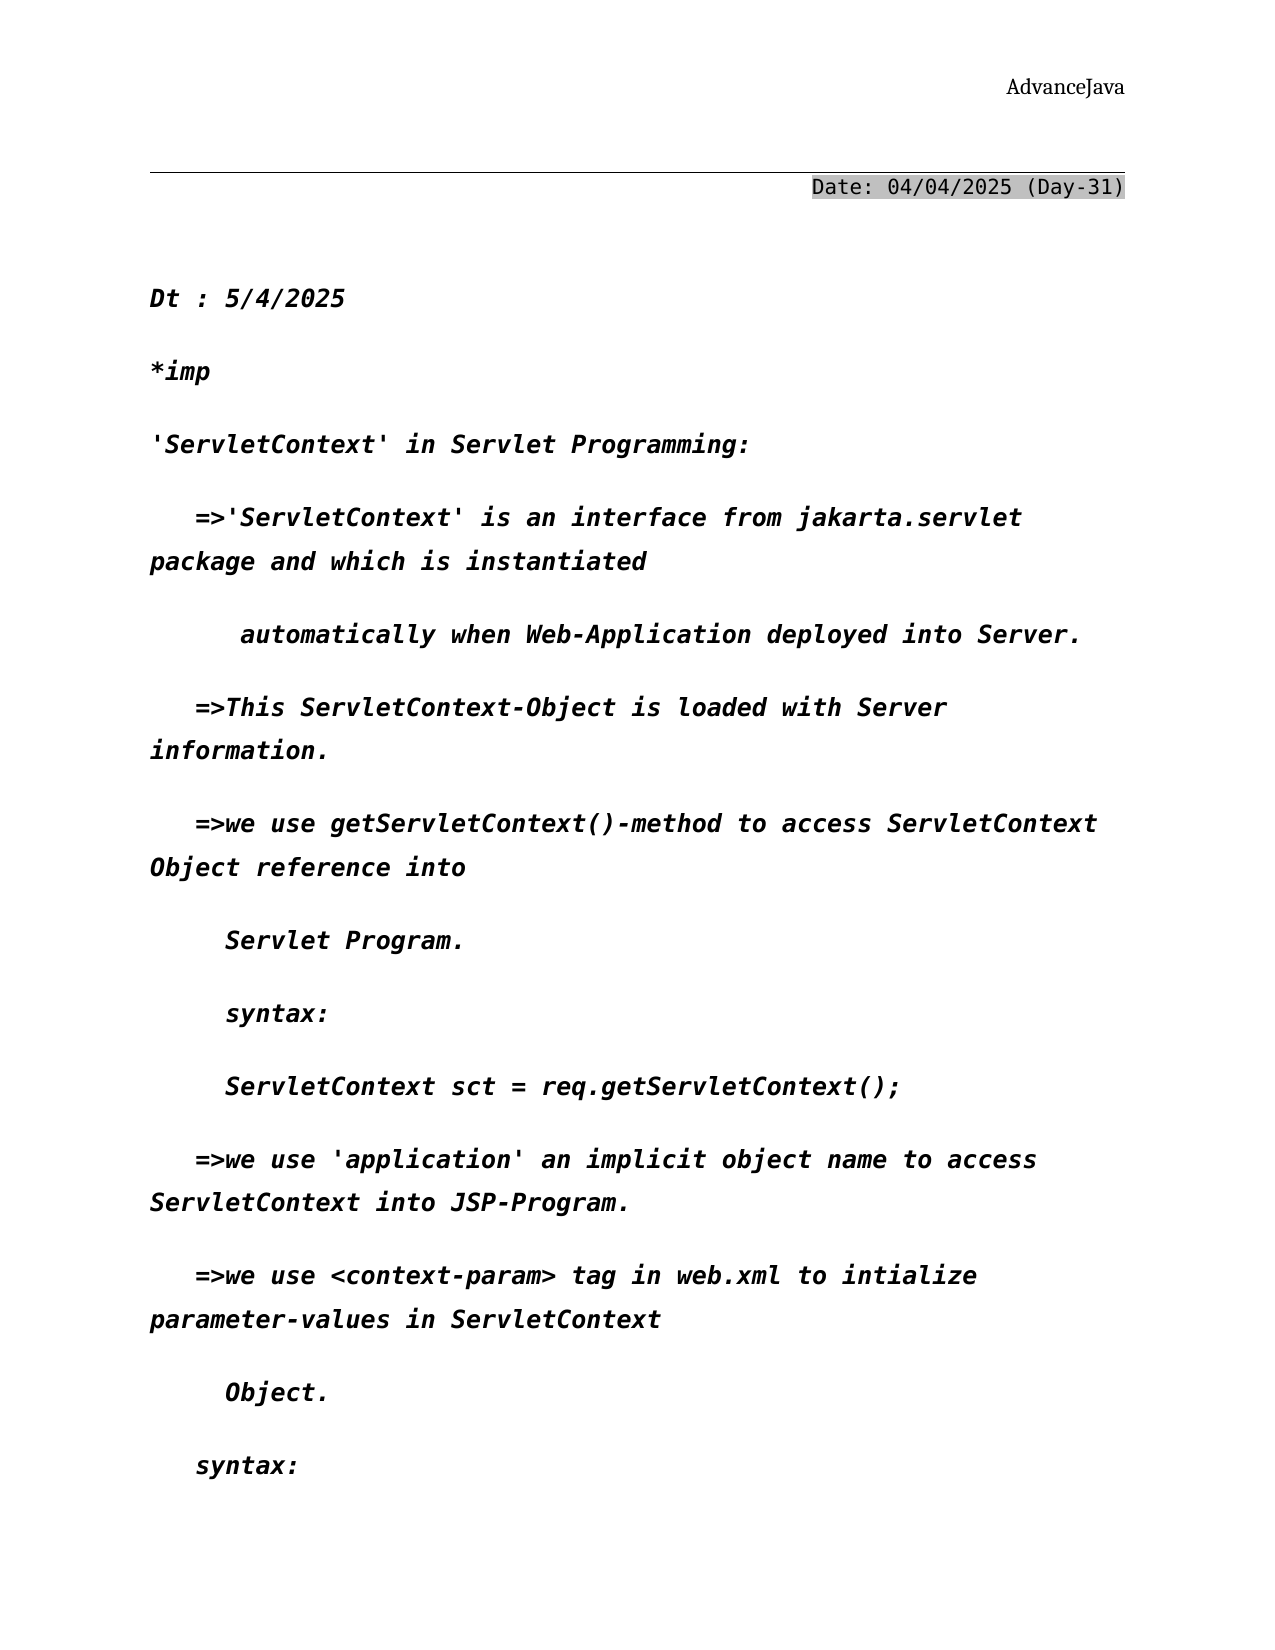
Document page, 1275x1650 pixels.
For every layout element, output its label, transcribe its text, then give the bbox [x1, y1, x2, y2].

text =>'ServletContext' is an interface from jakarta.servlet package and which is instantiated [150, 503, 1125, 576]
text =>we use getServletContext()-method to access ServletContext Object reference into [150, 809, 1125, 882]
text Date: 04/04/2025 (Day-31) [150, 173, 1125, 199]
text =>This ServletContext-Object is loaded with Server information. [150, 693, 1125, 766]
text Dt : 5/4/2025 [150, 284, 1125, 313]
text syntax: [150, 1451, 1125, 1480]
text ServletContext sct = req.getServletContext(); [150, 1072, 1125, 1101]
text Servlet Program. [150, 926, 1125, 955]
text =>we use <context-param> tag in web.xml to intialize parameter-values in ServletContext [150, 1261, 1125, 1334]
text 'ServletContext' in Servlet Programming: [150, 430, 1125, 459]
text Object. [150, 1378, 1125, 1407]
text automatically when Web-Application deployed into Server. [150, 620, 1125, 649]
text syntax: [150, 999, 1125, 1028]
text *imp [150, 357, 1125, 386]
text =>we use 'application' an implicit object name to access ServletContext into JSP-Program. [150, 1145, 1125, 1218]
